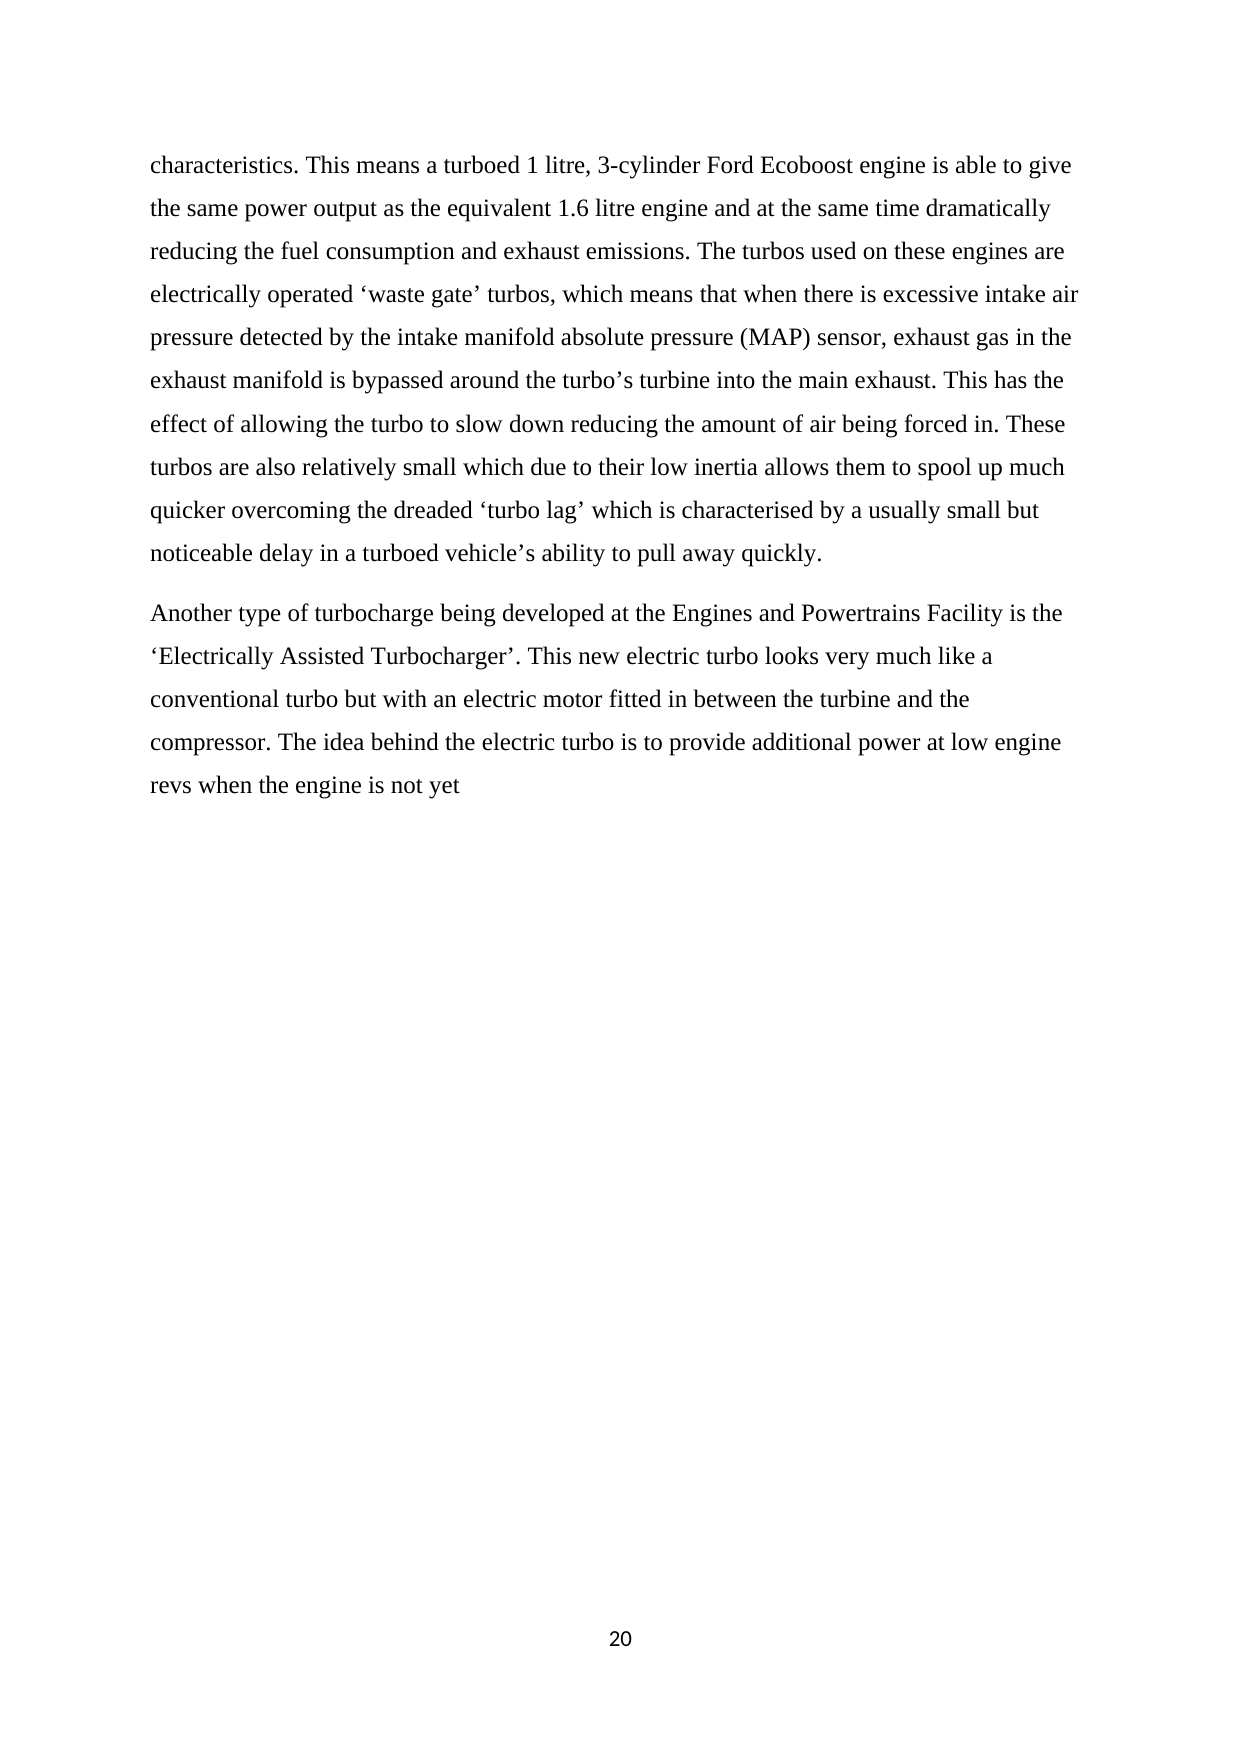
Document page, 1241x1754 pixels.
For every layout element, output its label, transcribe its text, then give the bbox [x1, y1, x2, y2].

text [150, 150, 1090, 567]
text Another type of turbocharge being developed at the Engines and Powertrains Facility is the ‘Electrically Assisted Turbocharger’. This new electric turbo looks very much like a conventional turbo but with an electric motor fitted in between the turbine and the compressor. The idea behind the electric turbo is to provide additional power at low engine revs when the engine is not yet [150, 598, 1090, 799]
